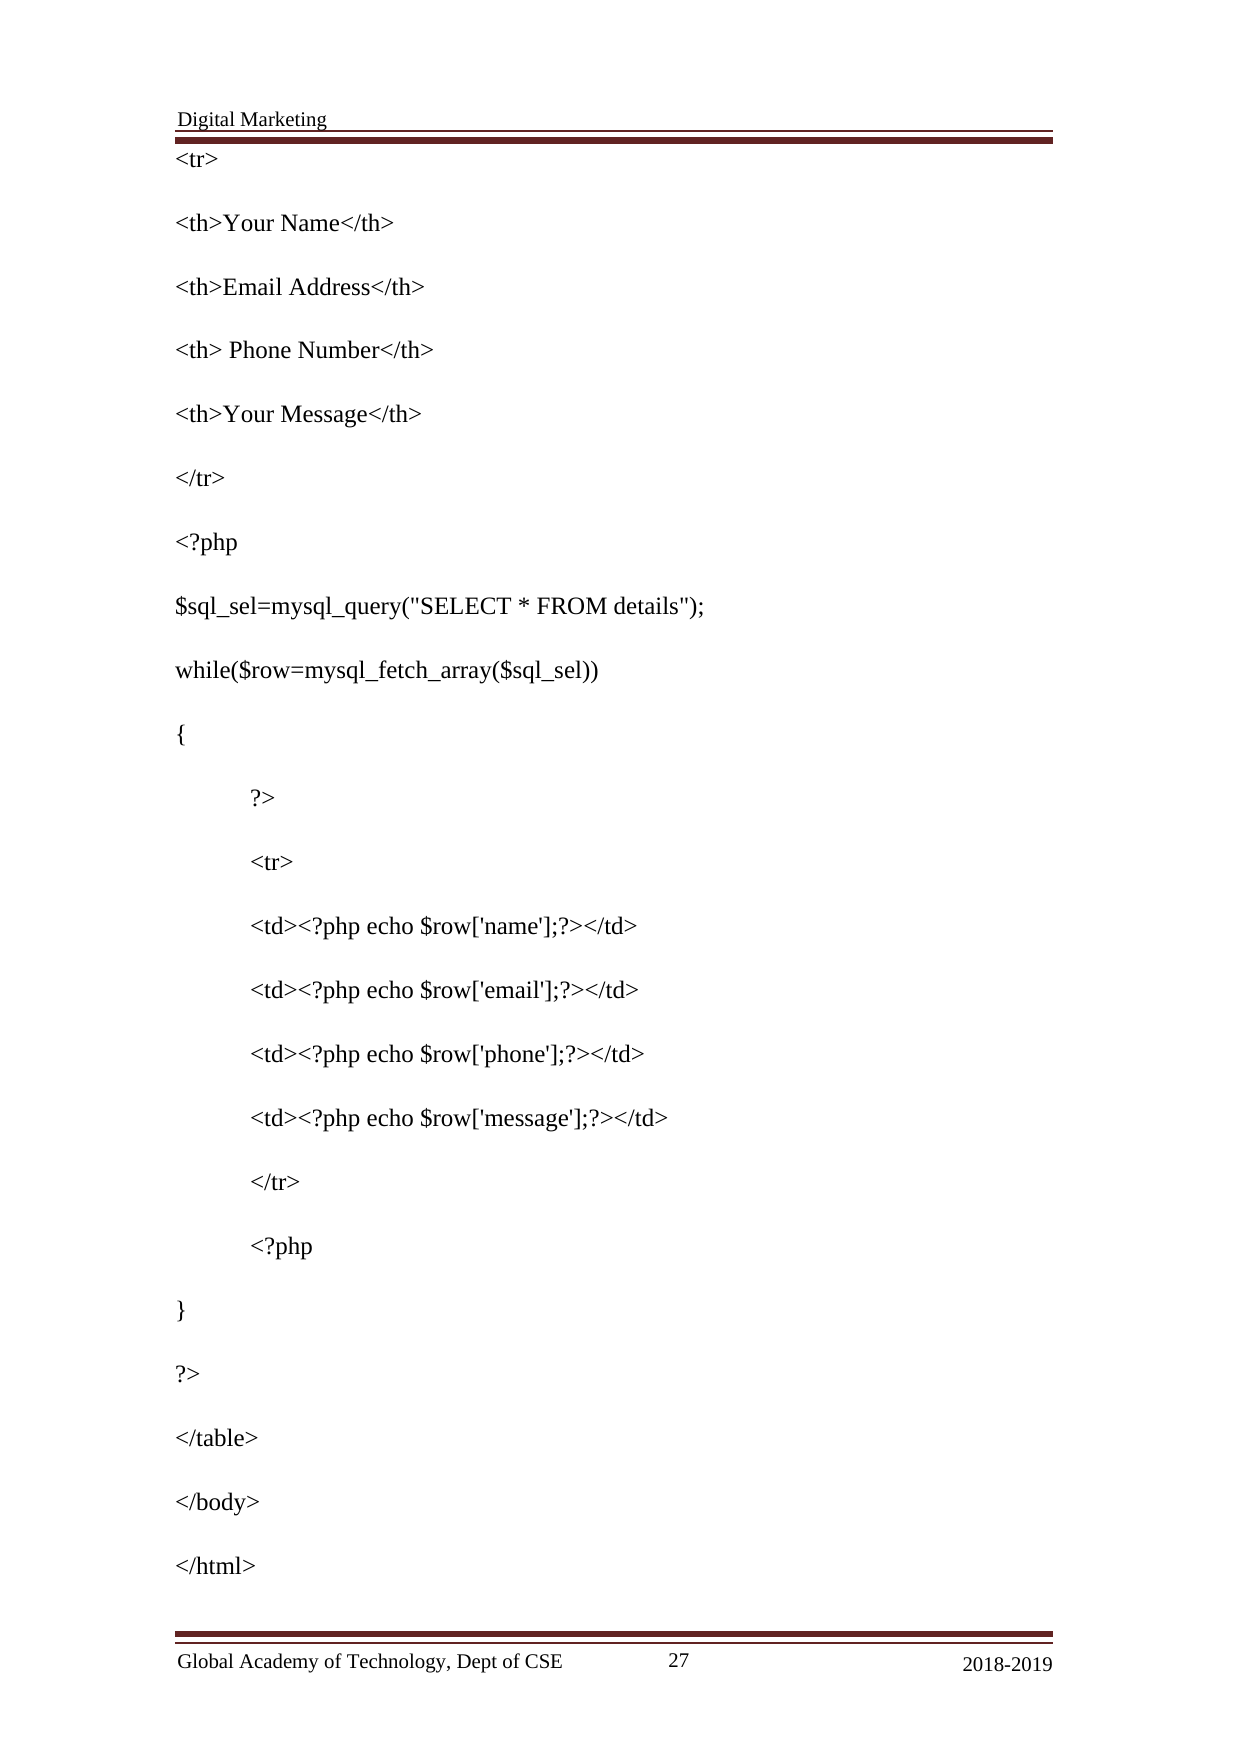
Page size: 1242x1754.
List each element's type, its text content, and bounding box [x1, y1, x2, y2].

text <td><?php echo $row['name'];?></td> [175, 911, 1137, 940]
text <td><?php echo $row['message'];?></td> [175, 1103, 1137, 1132]
text <?php [175, 527, 1137, 556]
text <tr> [175, 144, 1137, 172]
text <tr> [175, 847, 1137, 876]
text </html> [175, 1551, 1137, 1579]
text </tr> [175, 1167, 1137, 1196]
text <th>Your Message</th> [175, 399, 1137, 428]
text $sql_sel=mysql_query("SELECT * FROM details"); [175, 591, 1137, 620]
text <?php [175, 1231, 1137, 1260]
text <th>Email Address</th> [175, 272, 1137, 300]
text <td><?php echo $row['phone'];?></td> [175, 1039, 1137, 1068]
text { [175, 719, 1137, 748]
text <td><?php echo $row['email'];?></td> [175, 975, 1137, 1004]
text ?> [175, 1359, 1137, 1388]
text </body> [175, 1487, 1137, 1516]
text ?> [175, 783, 1137, 812]
text } [175, 1295, 1137, 1324]
text </table> [175, 1423, 1137, 1452]
text <th> Phone Number</th> [175, 336, 1137, 364]
text <th>Your Name</th> [175, 208, 1137, 236]
text while($row=mysql_fetch_array($sql_sel)) [175, 655, 1137, 684]
text </tr> [175, 463, 1137, 492]
